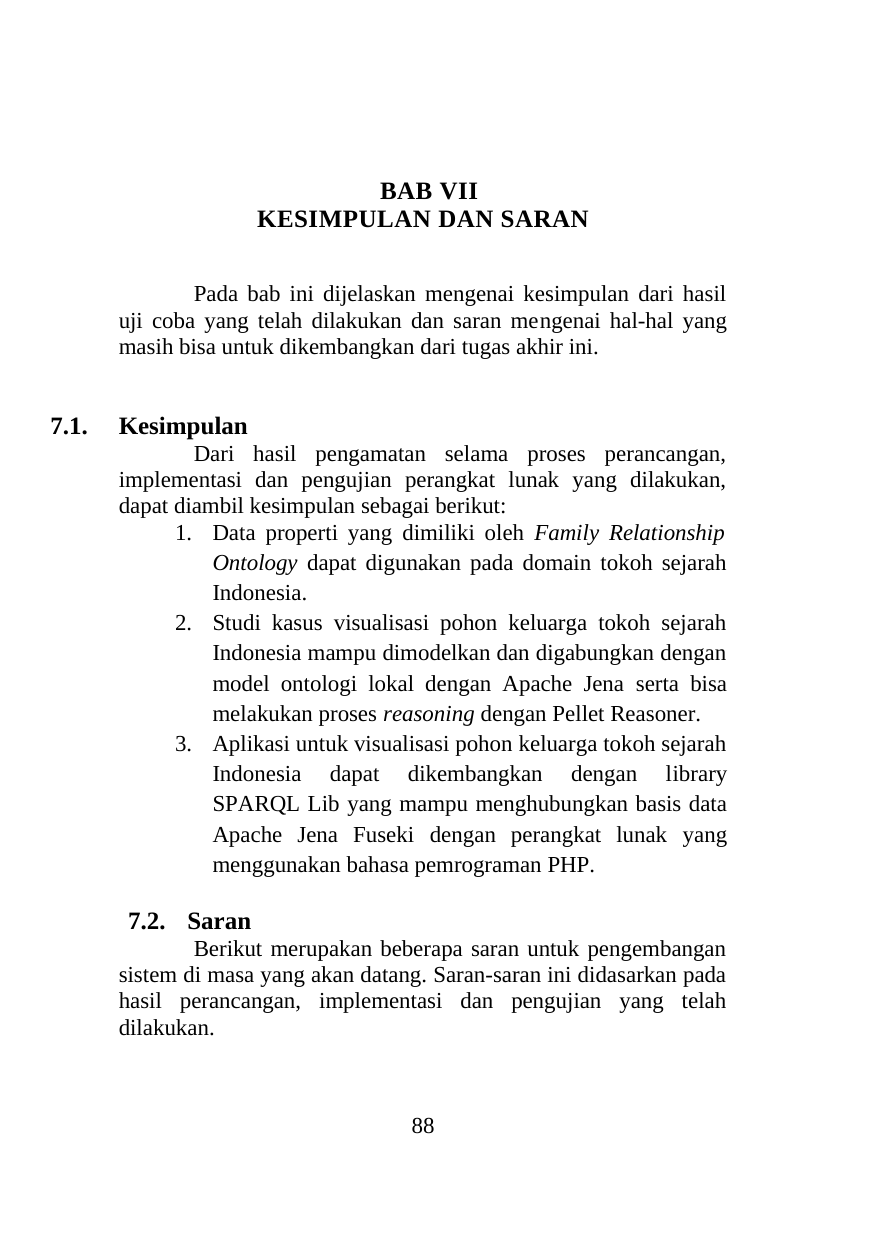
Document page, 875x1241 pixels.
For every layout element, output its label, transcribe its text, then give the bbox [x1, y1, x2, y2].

subtitle Saran [128, 906, 727, 935]
subtitle Kesimpulan [50, 411, 727, 439]
text Berikut merupakan beberapa saran untuk pengembangan sistem di masa yang akan datang. Saran-saran ini didasarkan pada hasil perancangan, implementasi dan pengujian yang telah dilakukan. [118, 935, 727, 1040]
subtitle BAB VII KESIMPULAN DAN SARAN [118, 176, 727, 233]
list Studi kasus visualisasi pohon keluarga tokoh sejarah Indonesia mampu dimodelkan dan digabungkan dengan model ontologi lokal dengan Apache Jena serta bisa melakukan proses reasoning dengan Pellet Reasoner. [175, 609, 727, 726]
list Data properti yang dimiliki oleh Family Relationship Ontology dapat digunakan pada domain tokoh sejarah Indonesia. [175, 519, 727, 605]
list Aplikasi untuk visualisasi pohon keluarga tokoh sejarah Indonesia dapat dikembangkan dengan library SPARQL Lib yang mampu menghubungkan basis data Apache Jena Fuseki dengan perangkat lunak yang menggunakan bahasa pemrograman PHP. [175, 730, 727, 877]
text Pada bab ini dijelaskan mengenai kesimpulan dari hasil uji coba yang telah dilakukan dan saran mengenai hal-hal yang masih bisa untuk dikembangkan dari tugas akhir ini. [118, 280, 727, 359]
text Dari hasil pengamatan selama proses perancangan, implementasi dan pengujian perangkat lunak yang dilakukan, dapat diambil kesimpulan sebagai berikut: [118, 439, 727, 519]
